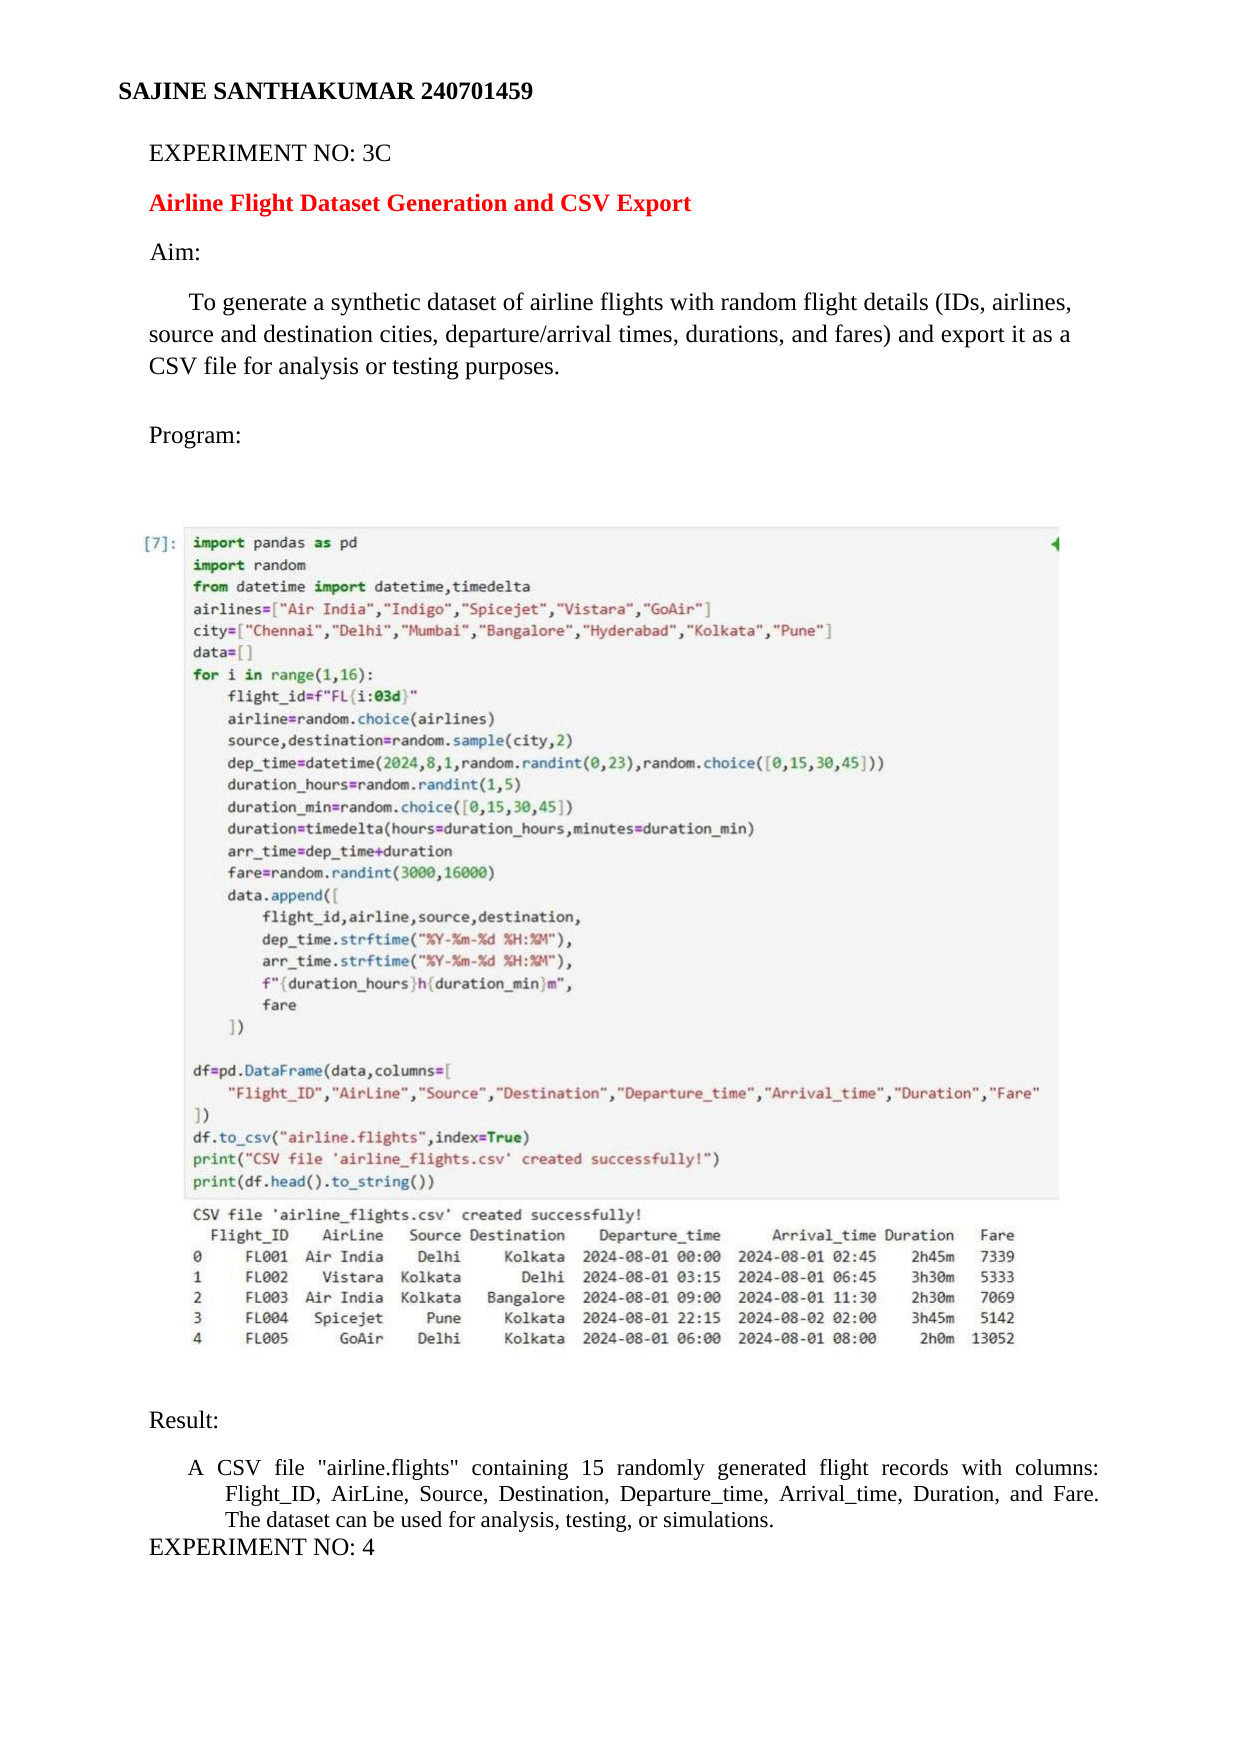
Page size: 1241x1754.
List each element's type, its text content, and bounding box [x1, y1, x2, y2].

text Airline Flight Dataset Generation and CSV Export Aim: [148, 188, 697, 266]
text EXPERIMENT NO: 4 [148, 1532, 1089, 1561]
text To generate a synthetic dataset of airline flights with random flight details (IDs, airlines, source and destination cities, departure/arrival times, durations, and fares) and export it as a CSV file for analysis or testing purposes. [148, 287, 1072, 380]
text Result: [148, 1405, 1089, 1434]
text Program: [148, 420, 1089, 449]
text A CSV file "airline.flights" containing 15 randomly generated flight records with columns: Flight_ID, AirLine, Source, Destination, Departure_time, Arrival_time, Duration, and Fare. The dataset can be used for analysis, testing, or simulations. [187, 1455, 1101, 1532]
picture [118, 521, 1060, 1358]
text EXPERIMENT NO: 3C [148, 138, 1089, 166]
